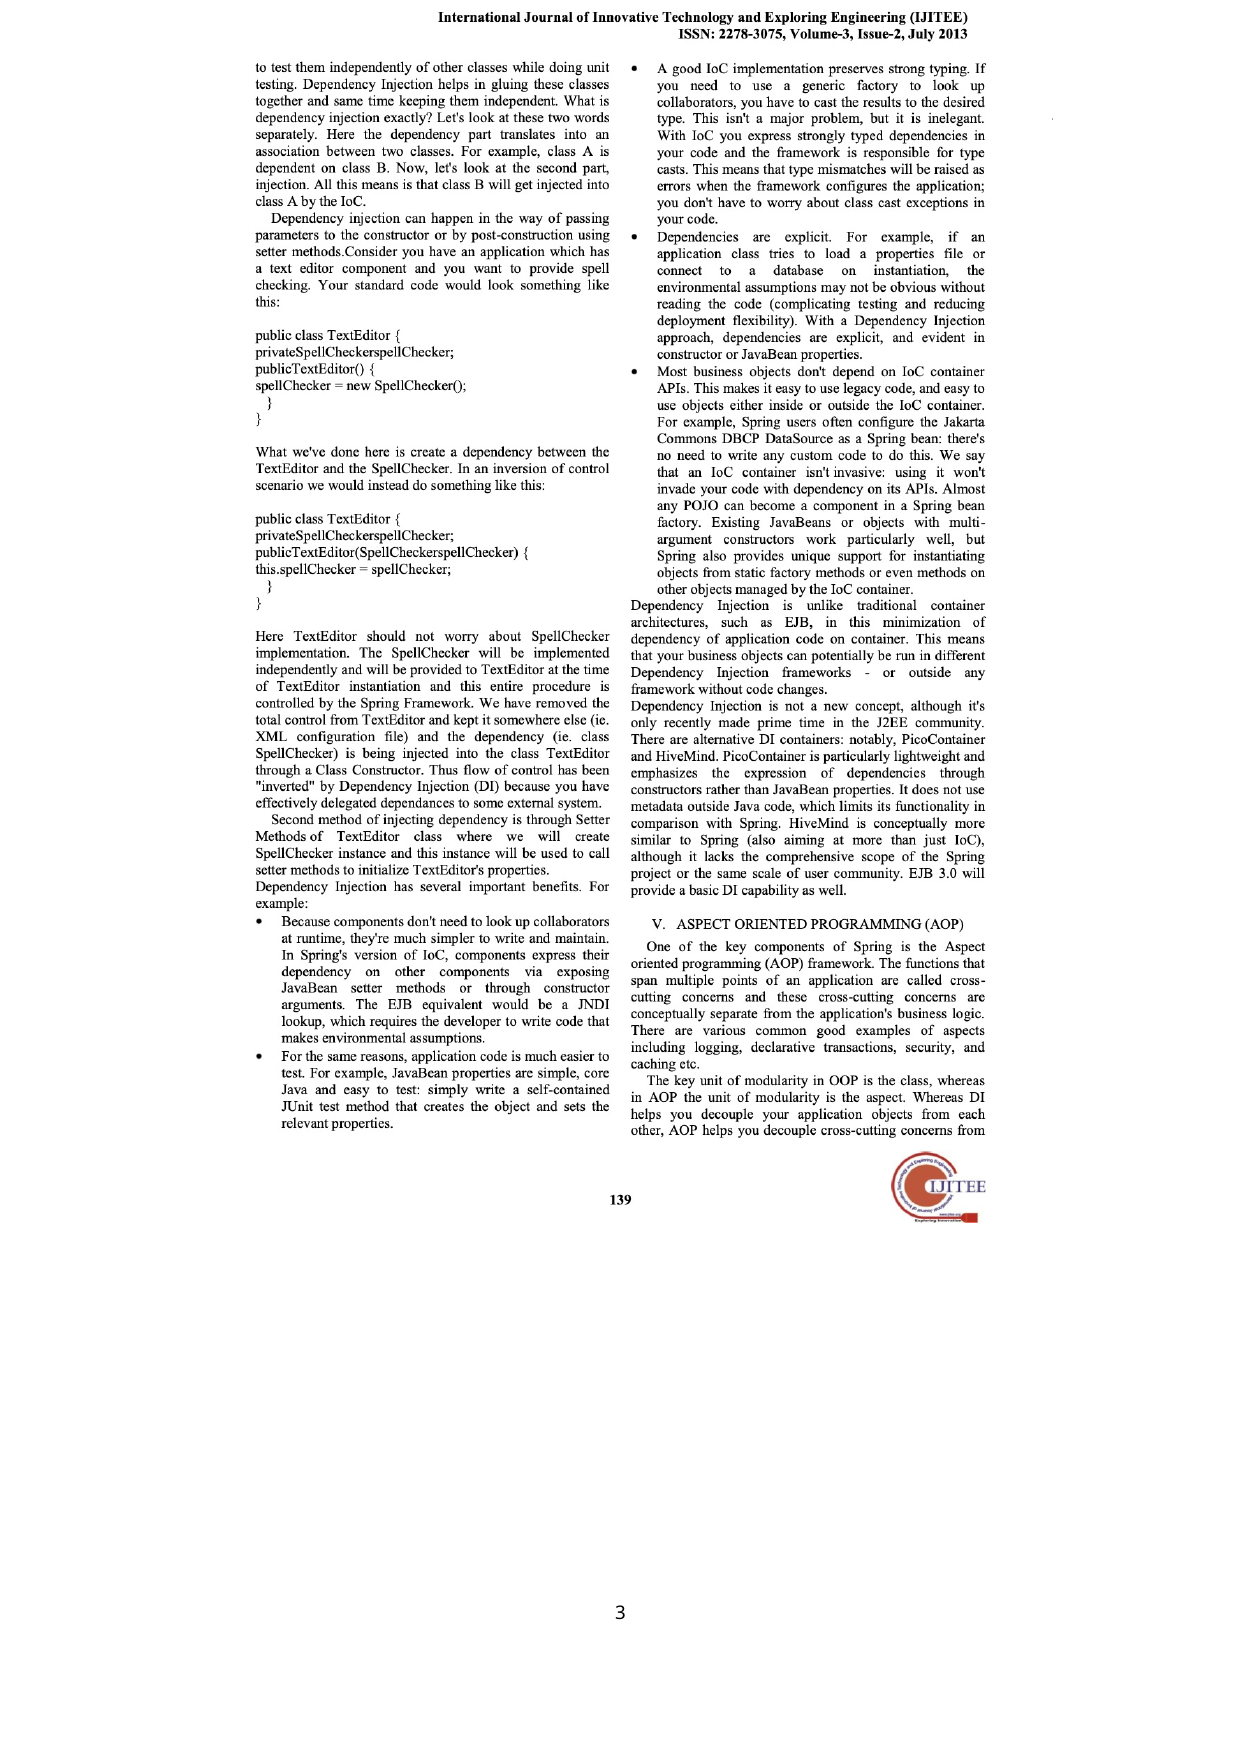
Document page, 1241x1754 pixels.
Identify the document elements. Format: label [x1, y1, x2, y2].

picture [187, 0, 1053, 1223]
